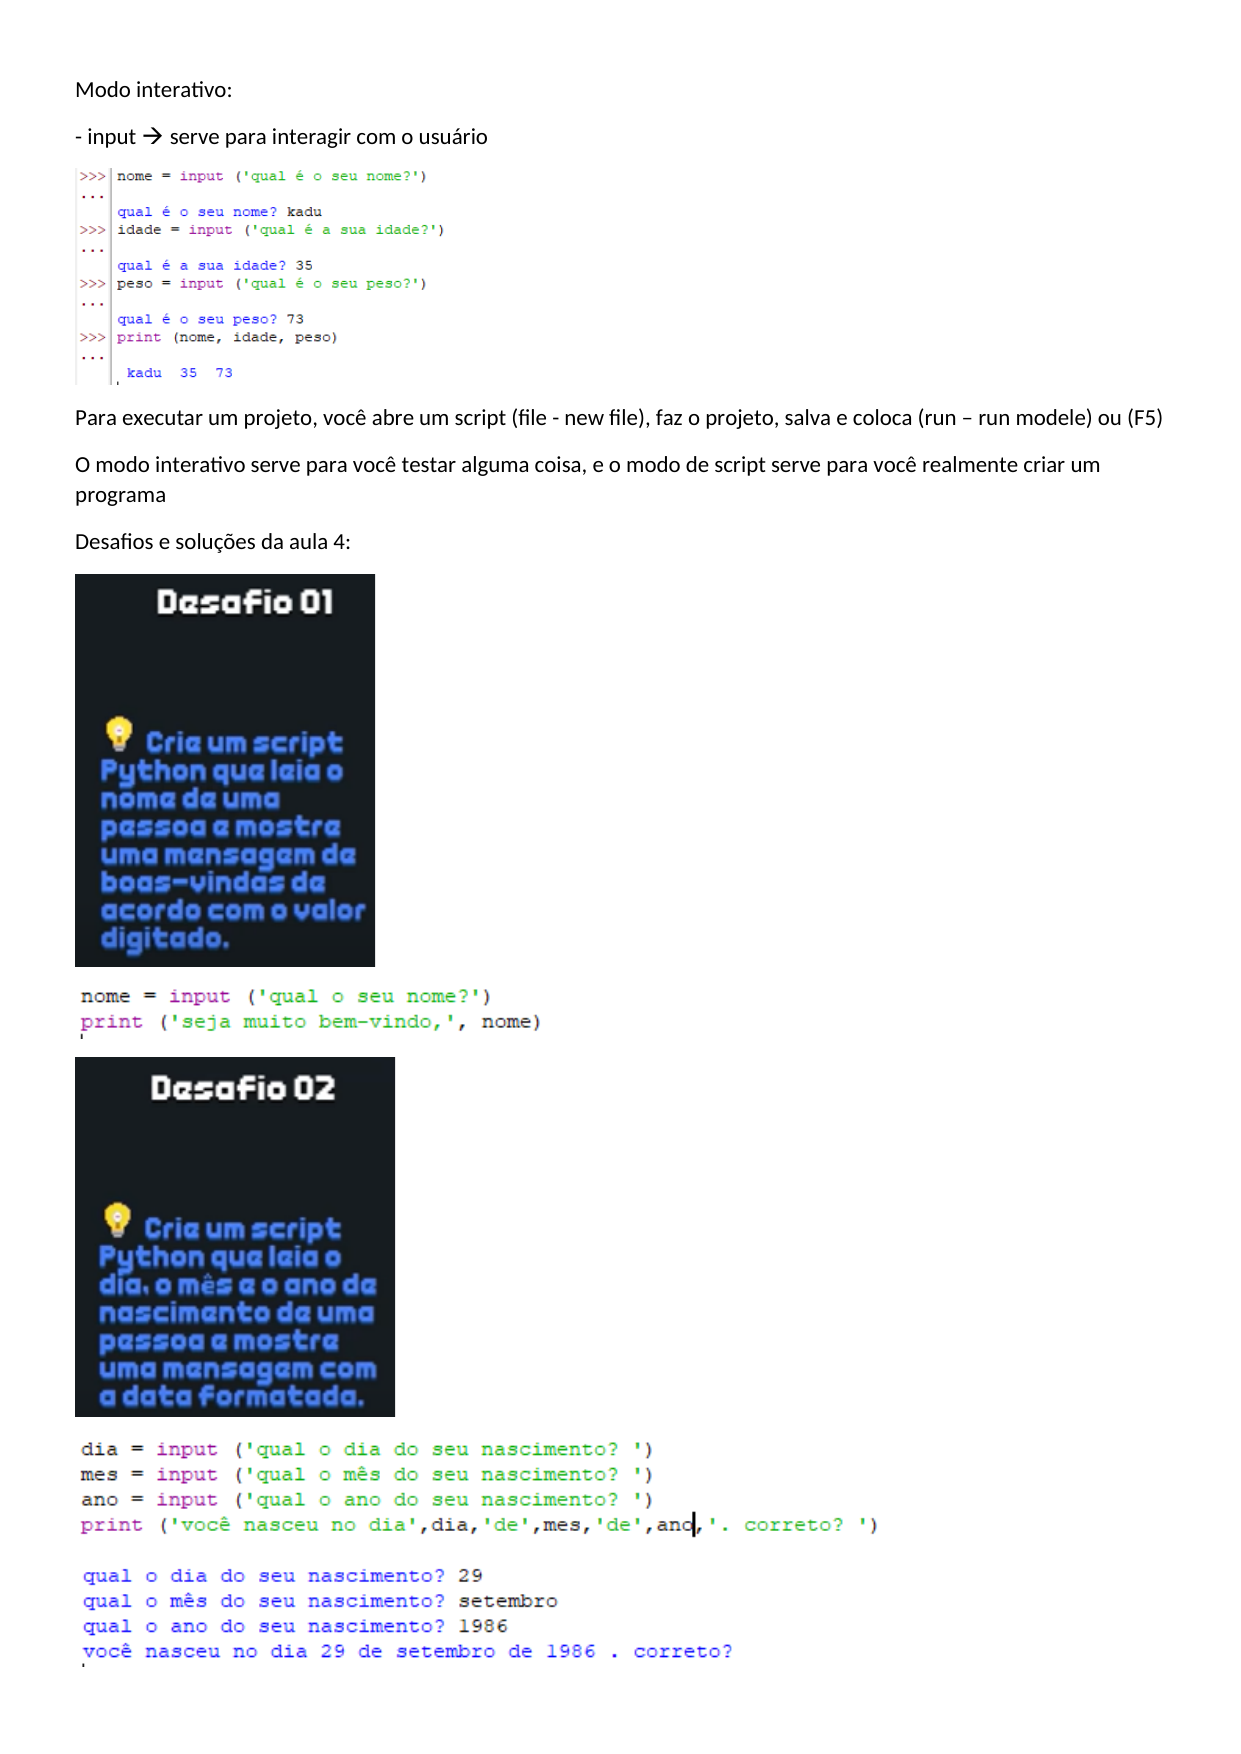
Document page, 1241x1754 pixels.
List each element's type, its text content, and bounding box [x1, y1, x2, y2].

picture [75, 1560, 732, 1667]
picture [75, 1057, 396, 1417]
text O modo interativo serve para você testar alguma coisa, e o modo de script serve para você realmente criar um programa [75, 450, 1165, 508]
text Desafios e soluções da aula 4: [75, 527, 1165, 555]
picture [75, 574, 375, 967]
picture [75, 168, 450, 385]
picture [75, 1435, 888, 1542]
text - input serve para interagir com o usuário [75, 122, 1165, 150]
text Para executar um projeto, você abre um script (file - new file), faz o projeto, salva e coloca (run – run modele) ou (F5) [75, 403, 1165, 431]
picture [75, 985, 550, 1039]
text Modo interativo: [75, 75, 1165, 103]
